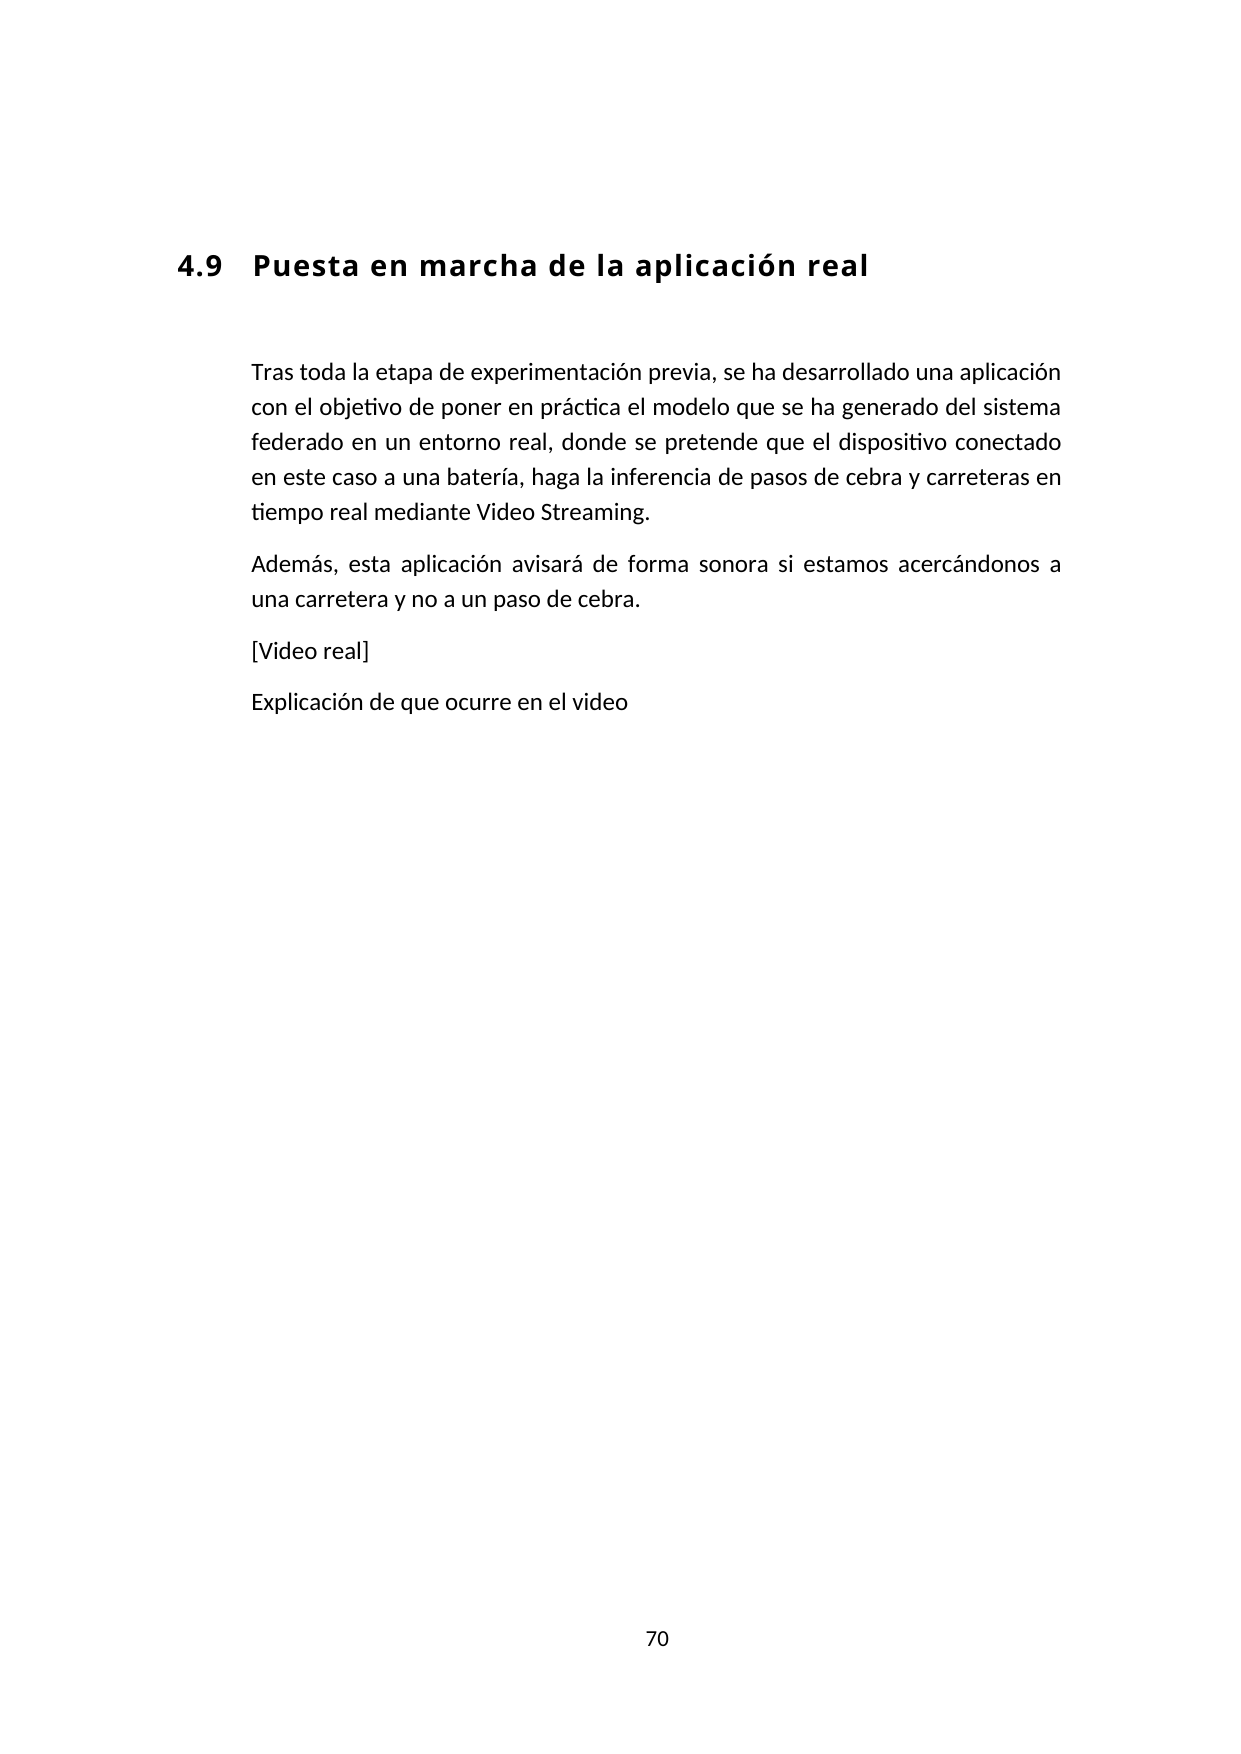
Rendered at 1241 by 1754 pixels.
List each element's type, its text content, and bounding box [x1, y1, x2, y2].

text Tras toda la etapa de experimentación previa, se ha desarrollado una aplicación con el objetivo de poner en práctica el modelo que se ha generado del sistema federado en un entorno real, donde se pretende que el dispositivo conectado en este caso a una batería, haga la inferencia de pasos de cebra y carreteras en tiempo real mediante Video Streaming. [251, 356, 1063, 527]
text Explicación de que ocurre en el video [251, 686, 1063, 717]
text Puesta en marcha de la aplicación real [177, 245, 1063, 285]
text Además, esta aplicación avisará de forma sonora si estamos acercándonos a una carretera y no a un paso de cebra. [251, 548, 1063, 614]
text [Video real] [251, 635, 1063, 665]
